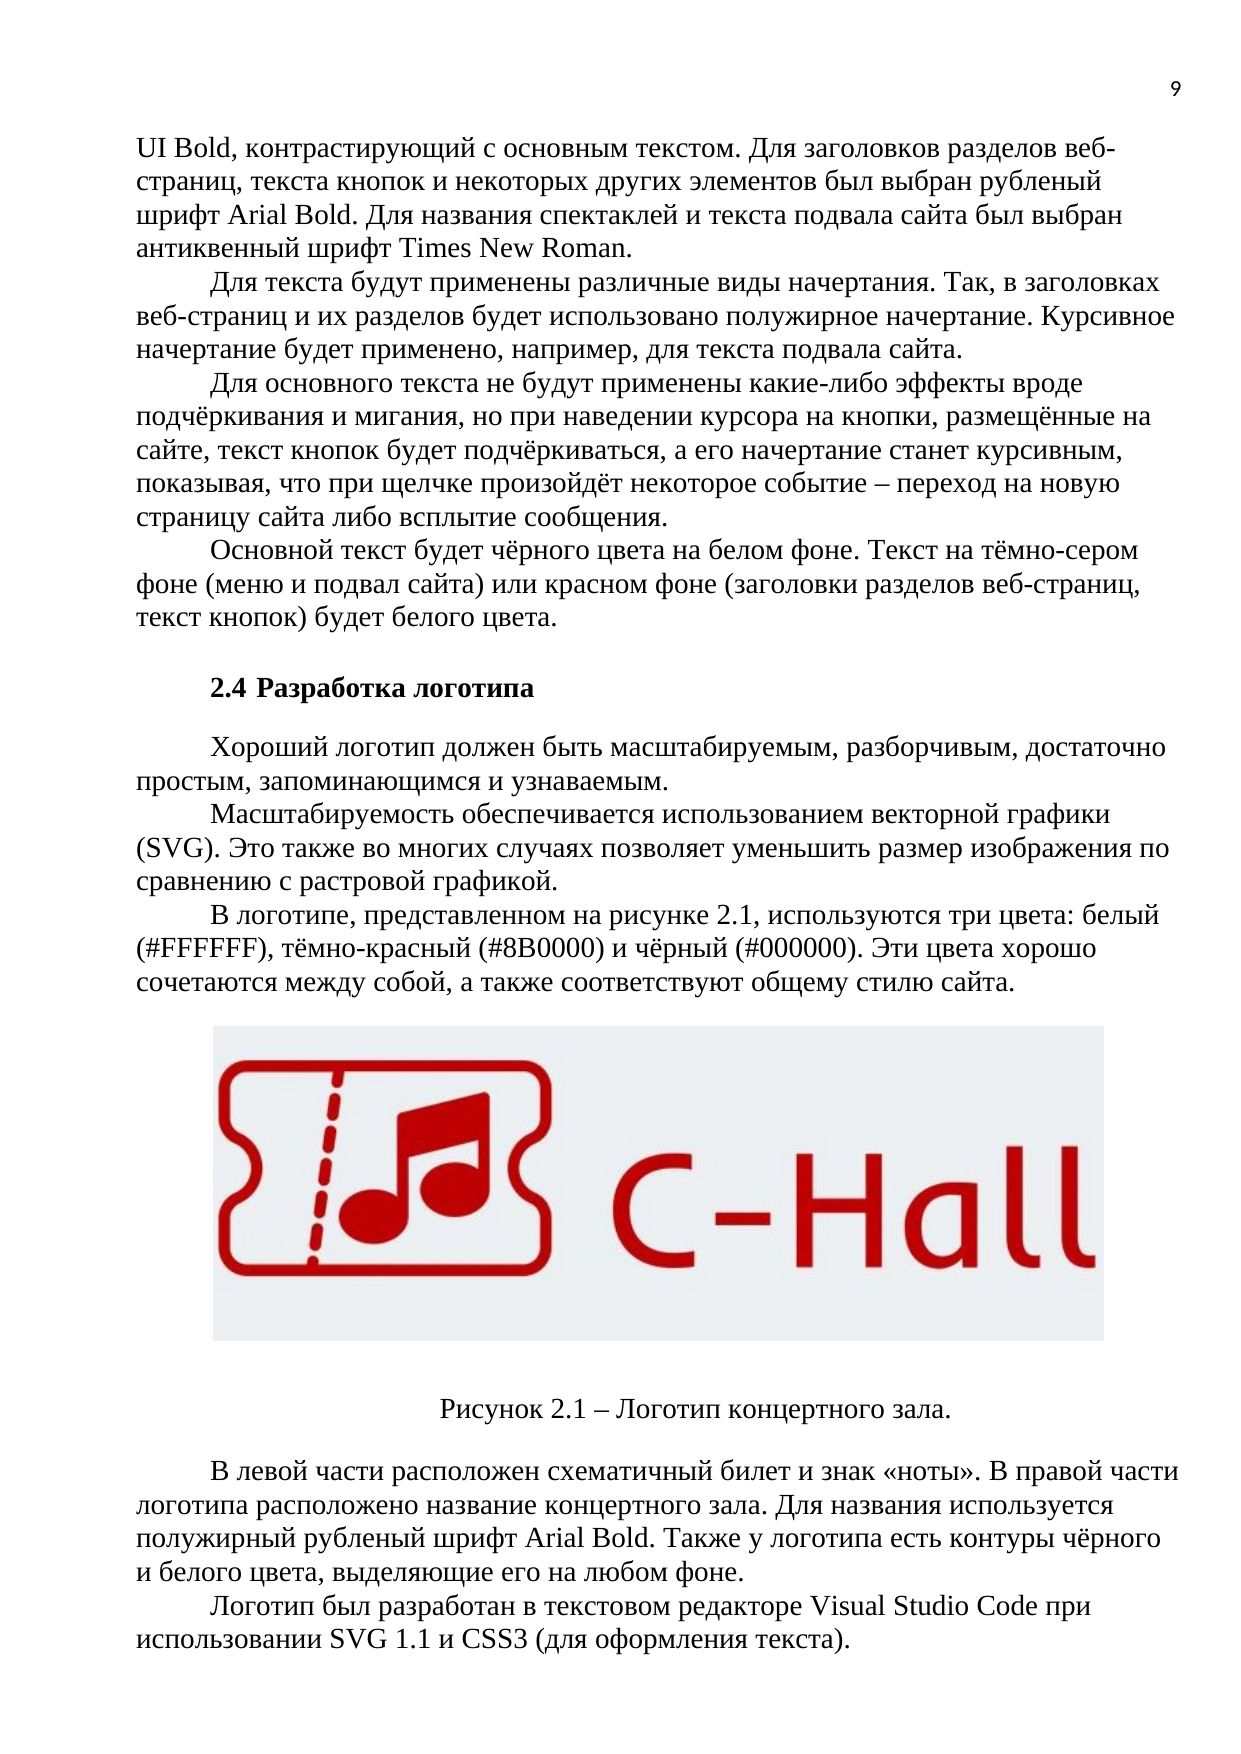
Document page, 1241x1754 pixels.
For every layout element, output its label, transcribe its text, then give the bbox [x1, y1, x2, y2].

text Для основного текста не будут применены какие-либо эффекты вроде подчёркивания и мигания, но при наведении курсора на кнопки, размещённые на сайте, текст кнопок будет подчёркиваться, а его начертание станет курсивным, показывая, что при щелчке произойдёт некоторое событие – переход на новую страницу сайта либо всплытие сообщения. [136, 365, 1181, 532]
text Масштабируемость обеспечивается использованием векторной графики (SVG). Это также во многих случаях позволяет уменьшить размер изображения по сравнению с растровой графикой. [136, 796, 1181, 897]
picture [213, 1026, 1104, 1341]
text В левой части расположен схематичный билет и знак «ноты». В правой части логотипа расположено название концертного зала. Для названия используется полужирный рубленый шрифт Arial Bold. Также у логотипа есть контуры чёрного и белого цвета, выделяющие его на любом фоне. [136, 1453, 1181, 1588]
text Основной текст будет чёрного цвета на белом фоне. Текст на тёмно-сером фоне (меню и подвал сайта) или красном фоне (заголовки разделов веб-страниц, текст кнопок) будет белого цвета. [136, 532, 1181, 633]
text Рисунок 2.1 – Логотип концертного зала. [136, 1391, 1181, 1424]
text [136, 130, 1181, 264]
text Хороший логотип должен быть масштабируемым, разборчивым, достаточно простым, запоминающимся и узнаваемым. [136, 729, 1181, 796]
text В логотипе, представленном на рисунке 2.1, используются три цвета: белый (#FFFFFF), тёмно-красный (#8B0000) и чёрный (#000000). Эти цвета хорошо сочетаются между собой, а также соответствуют общему стилю сайта. [136, 897, 1181, 997]
text Для текста будут применены различные виды начертания. Так, в заголовках веб-страниц и их разделов будет использовано полужирное начертание. Курсивное начертание будет применено, например, для текста подвала сайта. [136, 264, 1181, 365]
text Логотип был разработан в текстовом редакторе Visual Studio Code при использовании SVG 1.1 и CSS3 (для оформления текста). [136, 1588, 1181, 1655]
list Разработка логотипа [210, 671, 1181, 704]
